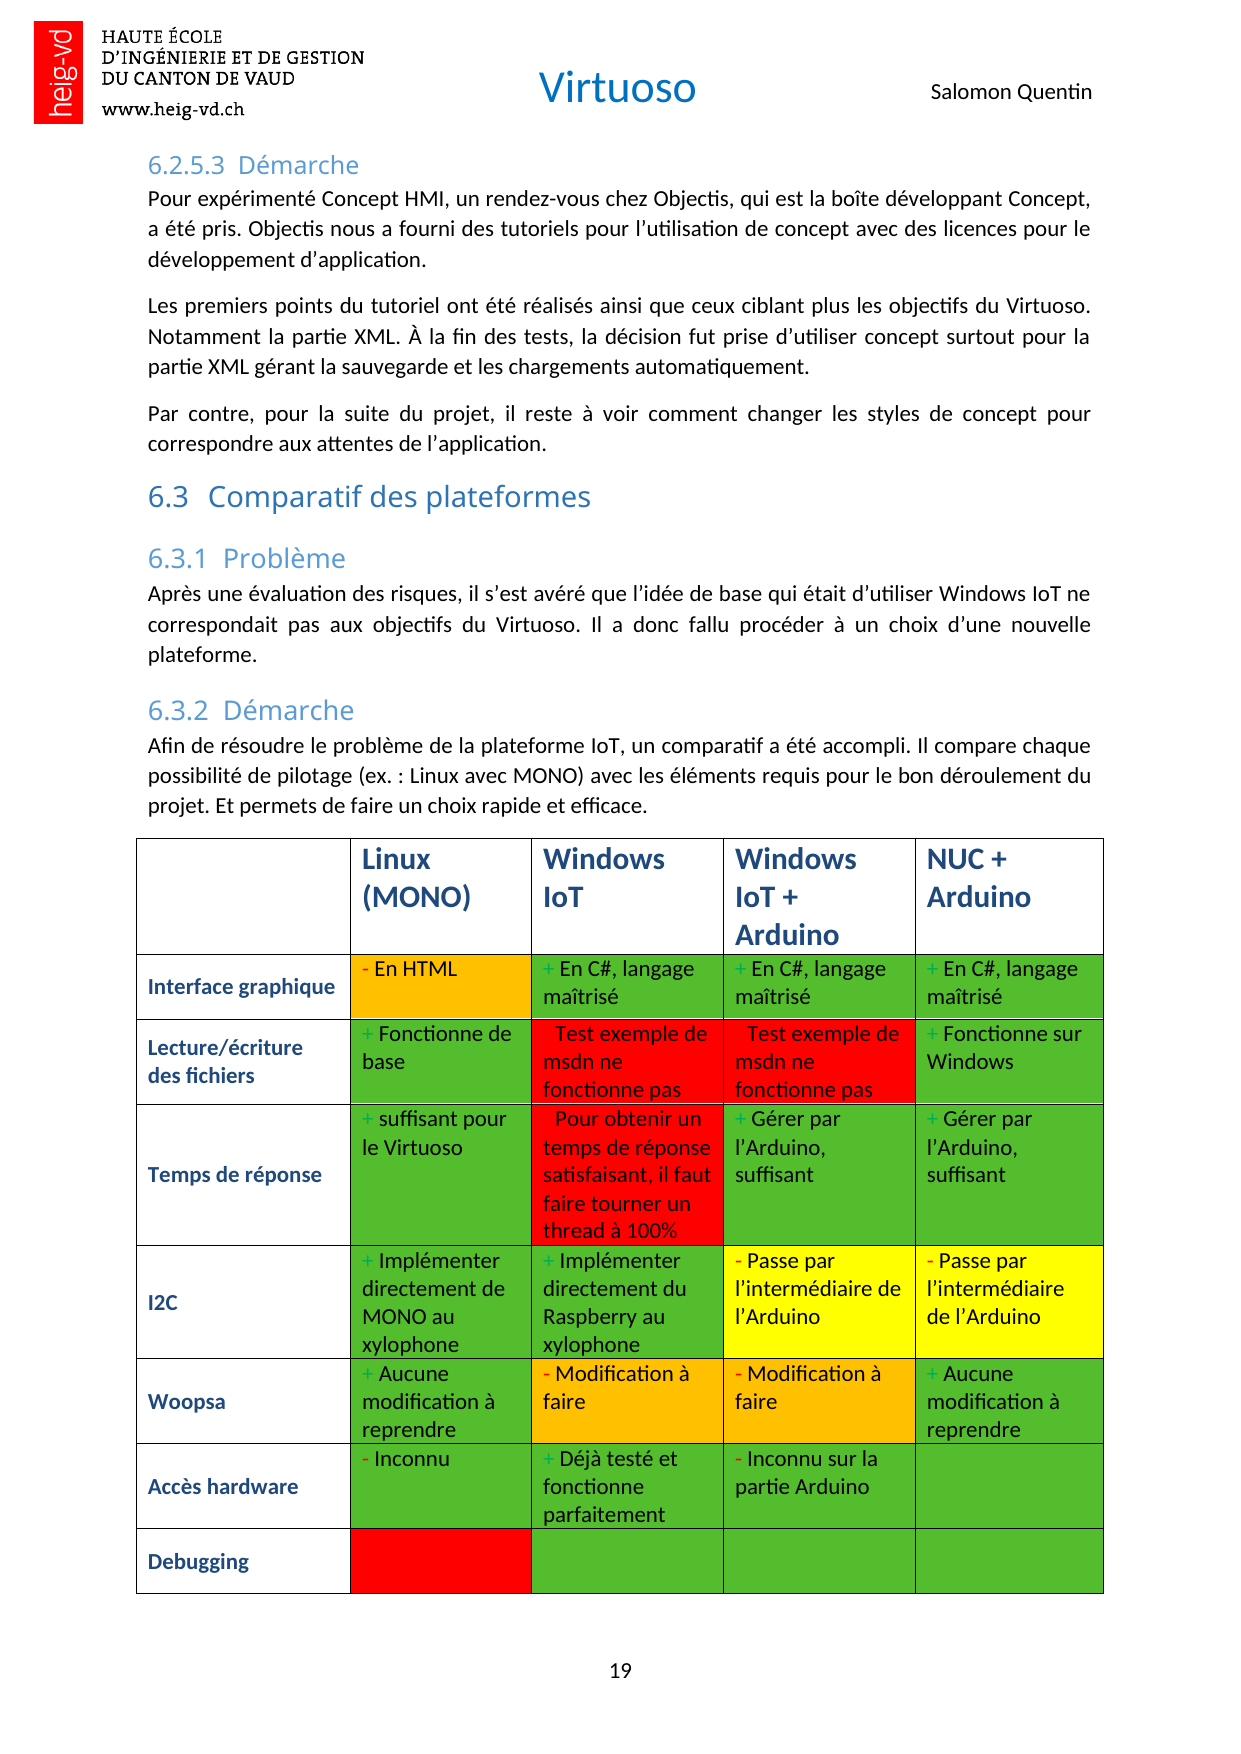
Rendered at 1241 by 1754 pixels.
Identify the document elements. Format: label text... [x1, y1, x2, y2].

table_cell [724, 1529, 915, 1593]
text Pour expérimenté Concept HMI, un rendez-vous chez Objectis, qui est la boîte développant Concept, a été pris. Objectis nous a fourni des tutoriels pour l’utilisation de concept avec des licences pour le développement d’application. [148, 184, 1093, 273]
table_cell Temps de réponse [137, 1105, 350, 1245]
table_cell + suffisant pour le Virtuoso [351, 1105, 531, 1245]
table_header NUC + Arduino [916, 839, 1103, 953]
table_cell Lecture/écriture des fichiers [137, 1020, 350, 1103]
table_cell + Implémenter directement du Raspberry au xylophone [532, 1246, 723, 1358]
table_cell Interface graphique [137, 955, 350, 1018]
table_cell + Fonctionne sur Windows [916, 1020, 1103, 1103]
table_cell + Gérer par l’Arduino, suffisant [724, 1105, 915, 1245]
table_cell - En HTML [351, 955, 531, 1018]
table_cell - Inconnu sur la partie Arduino [724, 1444, 915, 1528]
table_cell [351, 1529, 531, 1593]
subtitle Démarche [148, 148, 1093, 182]
table_cell + Implémenter directement de MONO au xylophone [351, 1246, 531, 1358]
text Afin de résoudre le problème de la plateforme IoT, un comparatif a été accompli. Il compare chaque possibilité de pilotage (ex. : Linux avec MONO) avec les éléments requis pour le bon déroulement du projet. Et permets de faire un choix rapide et efficace. [148, 731, 1093, 819]
table_cell + Gérer par l’Arduino, suffisant [916, 1105, 1103, 1245]
table_cell - Test exemple de msdn ne fonctionne pas [532, 1020, 723, 1103]
table_cell - Pour obtenir un temps de réponse satisfaisant, il faut faire tourner un thread à 100% [532, 1105, 723, 1245]
table_header Windows IoT + Arduino [724, 839, 915, 953]
table_cell + Déjà testé et fonctionne parfaitement [532, 1444, 723, 1528]
table_cell Debugging [137, 1529, 350, 1593]
table_cell I2C [137, 1246, 350, 1358]
table_cell [916, 1529, 1103, 1593]
table_header Windows IoT [532, 839, 723, 953]
table_cell + En C#, langage maîtrisé [724, 955, 915, 1018]
table_cell + Aucune modification à reprendre [351, 1359, 531, 1443]
subtitle Problème [148, 540, 1093, 577]
table_cell - Inconnu [351, 1444, 531, 1528]
text Après une évaluation des risques, il s’est avéré que l’idée de base qui était d’utiliser Windows IoT ne correspondait pas aux objectifs du Virtuoso. Il a donc fallu procéder à un choix d’une nouvelle plateforme. [148, 579, 1093, 668]
table_cell [916, 1444, 1103, 1528]
picture [33, 21, 364, 124]
table_cell + En C#, langage maîtrisé [532, 955, 723, 1018]
table_cell - Passe par l’intermédiaire de l’Arduino [724, 1246, 915, 1358]
table_cell - Test exemple de msdn ne fonctionne pas [724, 1020, 915, 1103]
text Par contre, pour la suite du projet, il reste à voir comment changer les styles de concept pour correspondre aux attentes de l’application. [148, 399, 1093, 457]
table_cell + Fonctionne de base [351, 1020, 531, 1103]
table_cell + En C#, langage maîtrisé [916, 955, 1103, 1018]
text Les premiers points du tutoriel ont été réalisés ainsi que ceux ciblant plus les objectifs du Virtuoso. Notamment la partie XML. À la fin des tests, la décision fut prise d’utiliser concept surtout pour la partie XML gérant la sauvegarde et les chargements automatiquement. [148, 292, 1093, 380]
subtitle Démarche [148, 691, 1093, 728]
table_cell Accès hardware [137, 1444, 350, 1528]
table_cell Woopsa [137, 1359, 350, 1443]
table_header Linux (MONO) [351, 839, 531, 953]
table_cell [532, 1529, 723, 1593]
table_header [137, 839, 350, 953]
table_cell + Aucune modification à reprendre [916, 1359, 1103, 1443]
table_cell - Passe par l’intermédiaire de l’Arduino [916, 1246, 1103, 1358]
table_cell - Modification à faire [724, 1359, 915, 1443]
subtitle Comparatif des plateformes [148, 476, 1093, 516]
table_cell - Modification à faire [532, 1359, 723, 1443]
